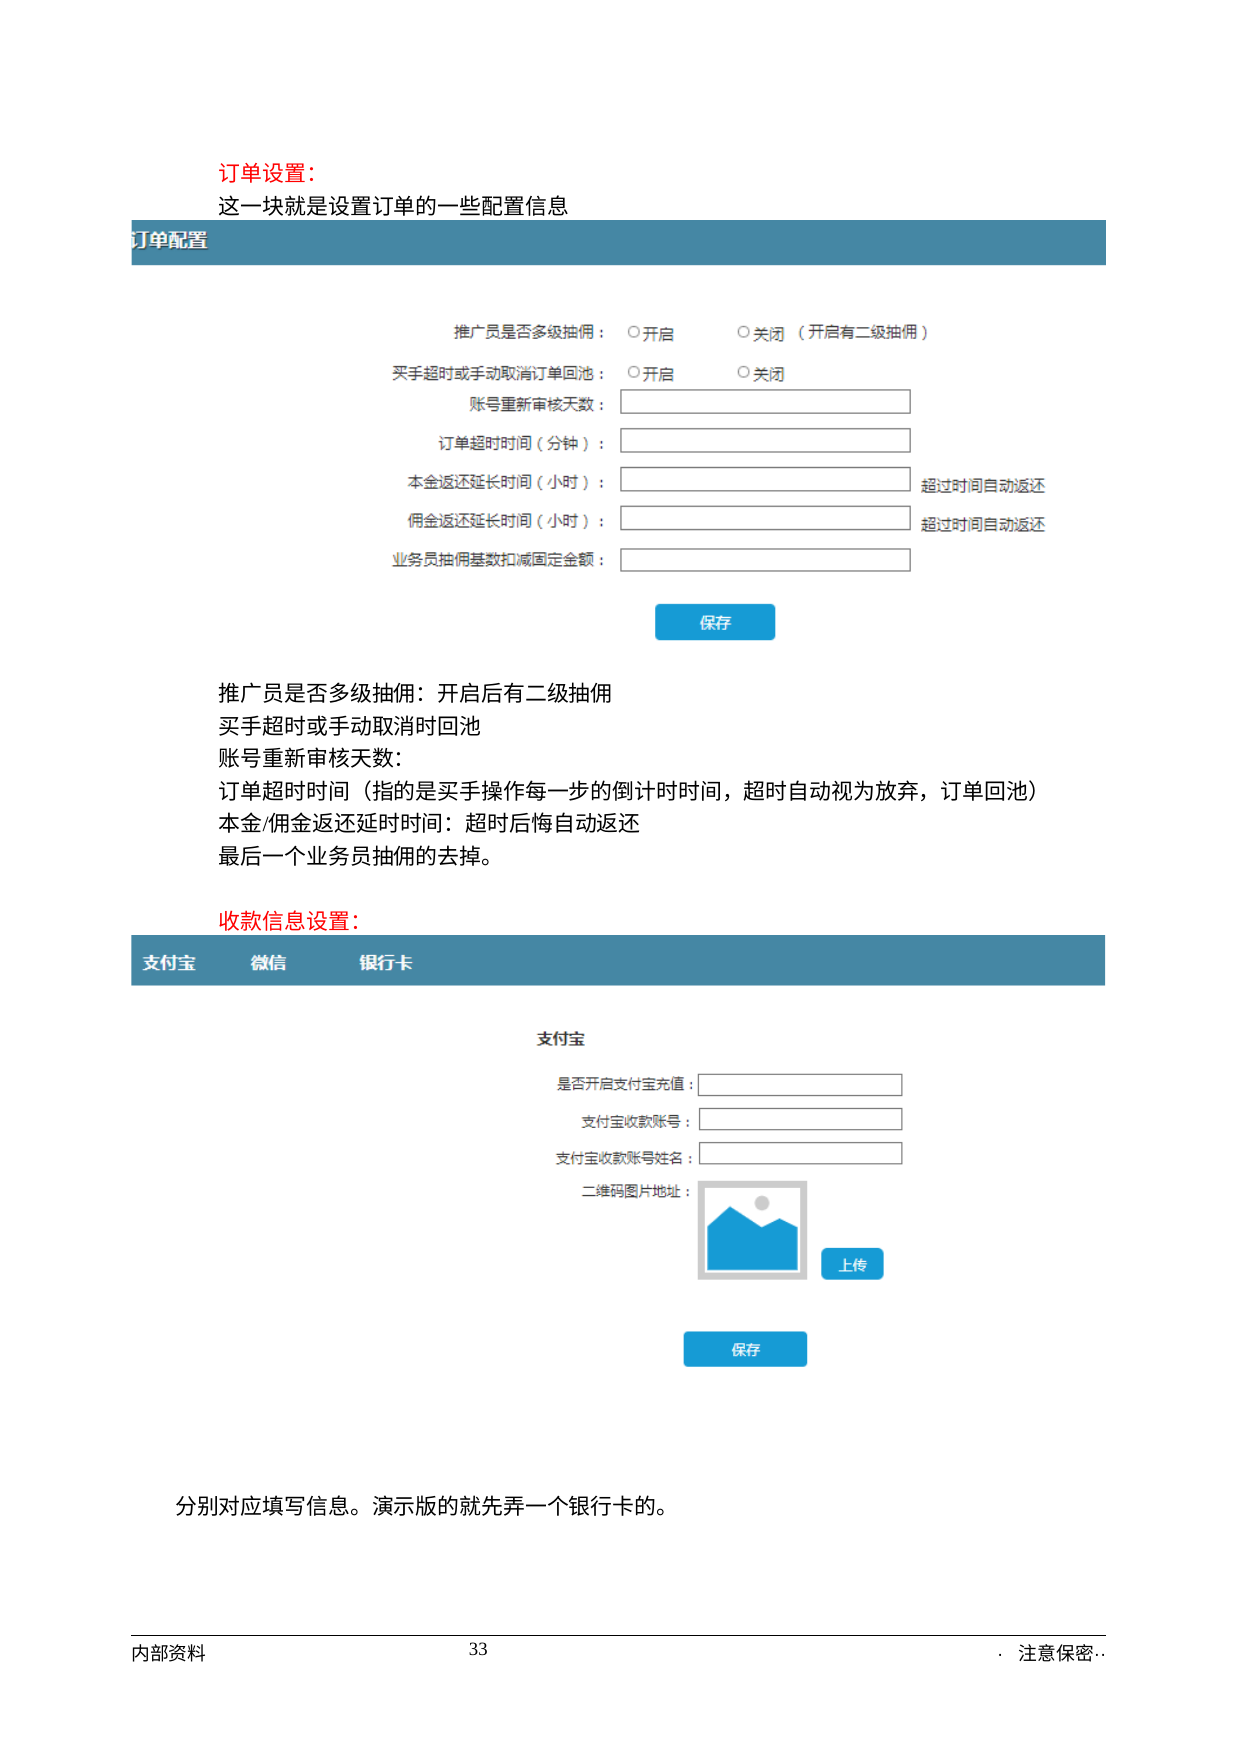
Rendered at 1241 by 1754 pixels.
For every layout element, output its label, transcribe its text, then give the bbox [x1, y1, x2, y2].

text 订单设置： [175, 156, 1106, 188]
text 本金/佣金返还延时时间：超时后悔自动返还 [175, 806, 1106, 838]
text 最后一个业务员抽佣的去掉。 [175, 838, 1106, 871]
picture [131, 220, 1106, 661]
text 这一块就是设置订单的一些配置信息 [175, 188, 1106, 220]
text 订单超时时间（指的是买手操作每一步的倒计时时间，超时自动视为放弃，订单回池） [175, 773, 1106, 806]
picture [131, 935, 1106, 1461]
text 分别对应填写信息。演示版的就先弄一个银行卡的。 [131, 1488, 1106, 1521]
text 买手超时或手动取消时回池 [175, 708, 1106, 741]
text 推广员是否多级抽佣：开启后有二级抽佣 [175, 676, 1106, 708]
text 收款信息设置： [175, 903, 1106, 935]
text 账号重新审核天数： [175, 741, 1106, 773]
